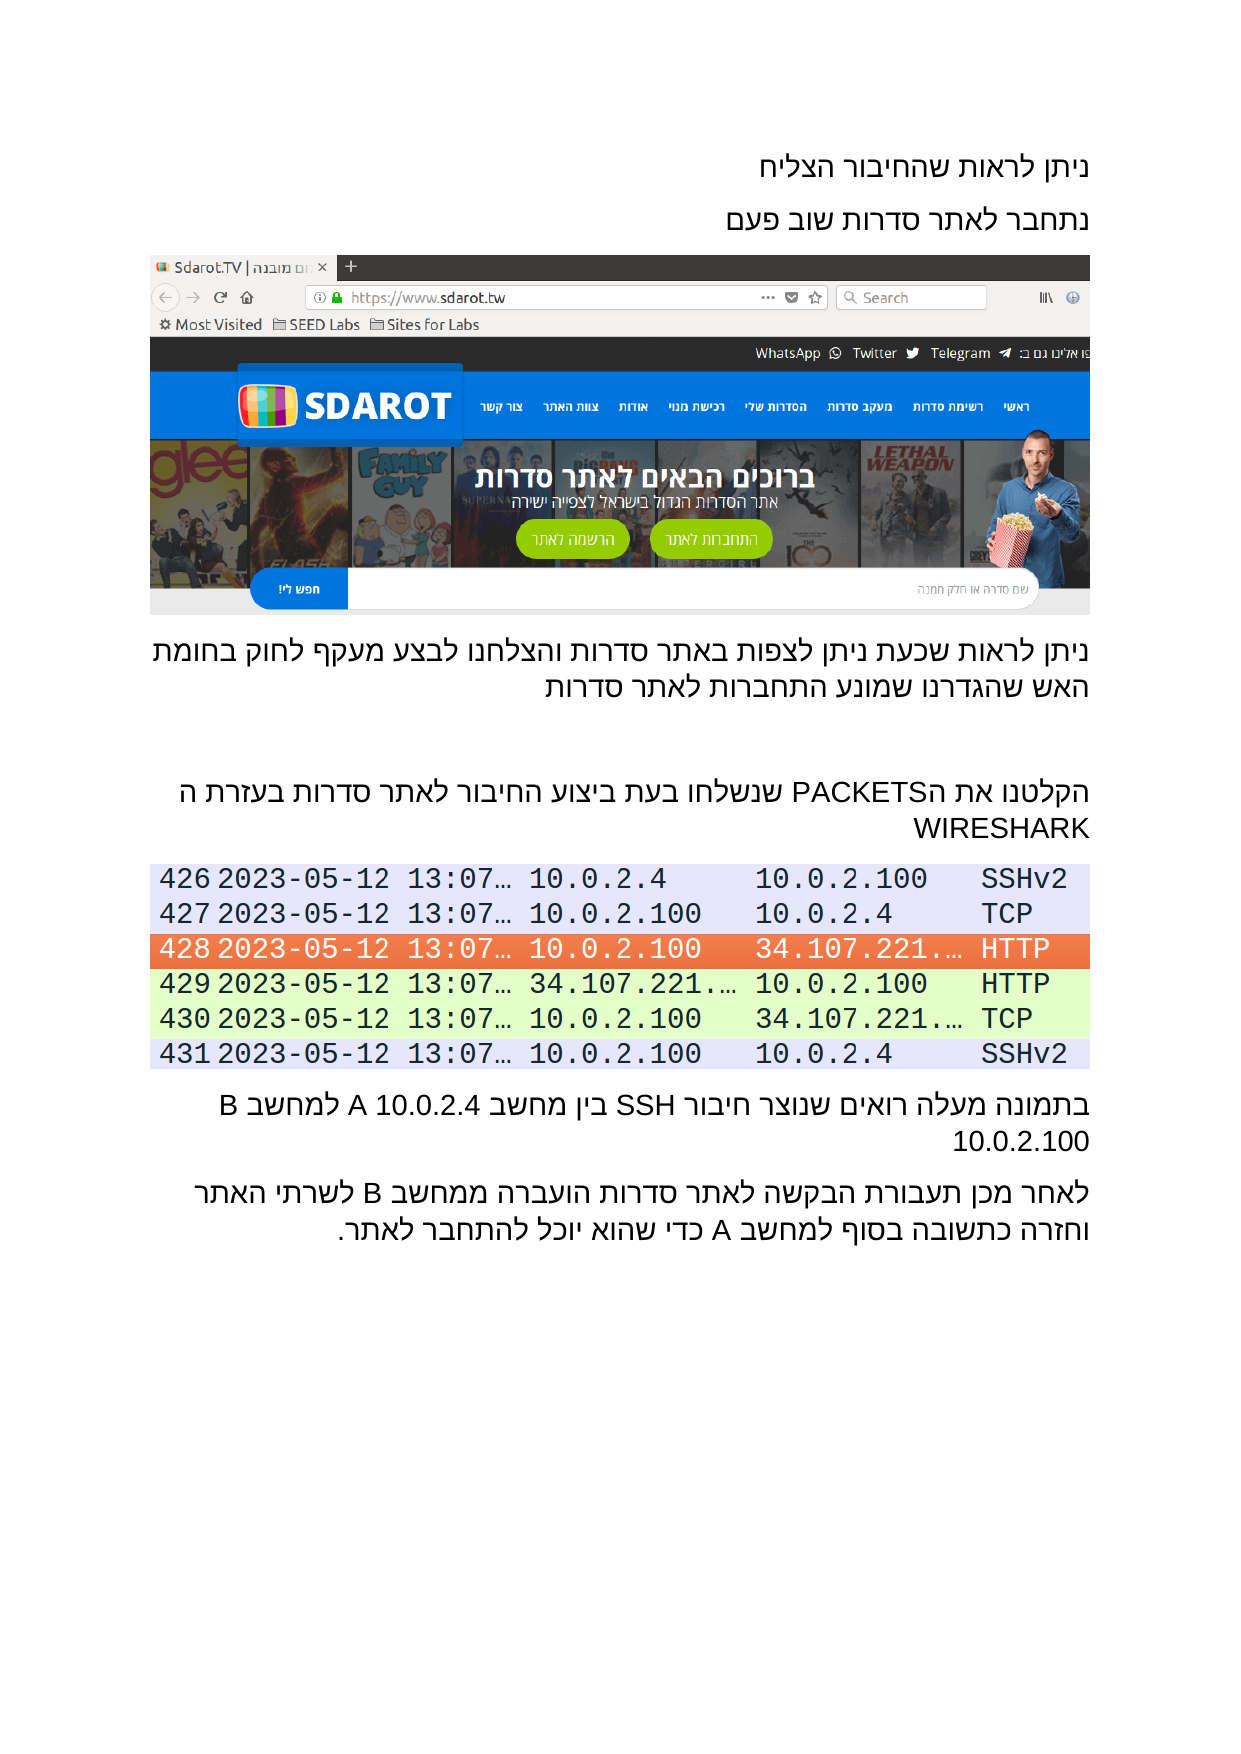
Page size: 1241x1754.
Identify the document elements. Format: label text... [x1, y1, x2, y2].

picture [150, 864, 1090, 1069]
text נתחבר לאתר סדרות שוב פעם [150, 203, 1090, 236]
text בתמונה מעלה רואים שנוצר חיבור SSH בין מחשב A 10.0.2.4 למחשב B 10.0.2.100 [150, 1088, 1090, 1157]
text לאחר מכן תעבורת הבקשה לאתר סדרות הועברה ממחשב B לשרתי האתר וחזרה כתשובה בסוף למחשב A כדי שהוא יוכל להתחבר לאתר. [150, 1177, 1090, 1246]
text ניתן לראות שהחיבור הצליח [150, 150, 1090, 183]
picture [150, 255, 1090, 615]
text ניתן לראות שכעת ניתן לצפות באתר סדרות והצלחנו לבצע מעקף לחוק בחומת האש שהגדרנו שמונע התחברות לאתר סדרות [150, 633, 1090, 703]
text הקלטנו את הPACKETS שנשלחו בעת ביצוע החיבור לאתר סדרות בעזרת הWIRESHARK [150, 775, 1090, 845]
